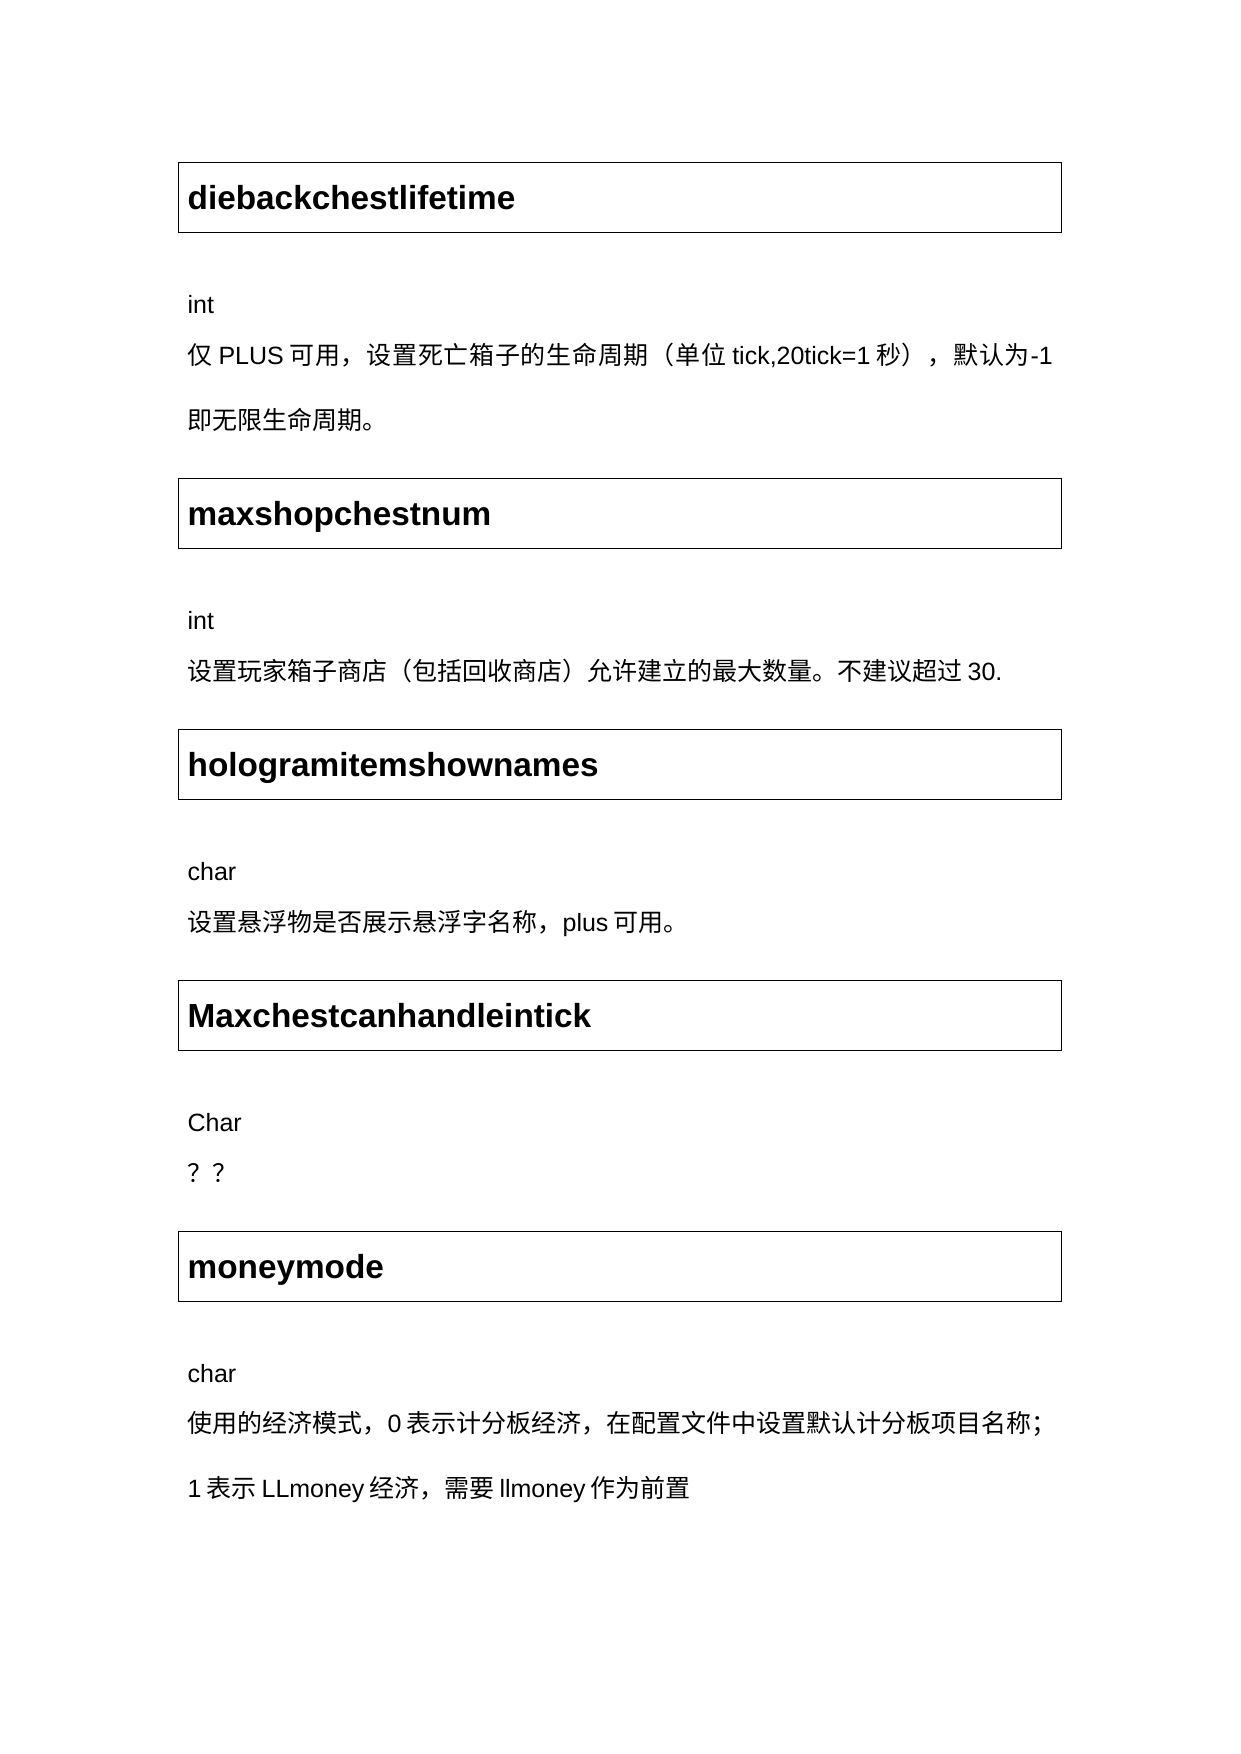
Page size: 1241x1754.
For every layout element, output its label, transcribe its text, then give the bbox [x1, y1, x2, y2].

subtitle hologramitemshownames [179, 730, 1061, 799]
text int [187, 604, 1053, 637]
text 设置悬浮物是否展示悬浮字名称，plus可用。 [187, 888, 1053, 953]
text 1表示LLmoney经济，需要llmoney作为前置 [187, 1454, 1053, 1519]
subtitle moneymode [179, 1232, 1061, 1301]
text 使用的经济模式，0表示计分板经济，在配置文件中设置默认计分板项目名称； [187, 1389, 1053, 1454]
subtitle maxshopchestnum [179, 479, 1061, 548]
text char [187, 855, 1053, 888]
subtitle Maxchestcanhandleintick [179, 981, 1061, 1050]
text 仅PLUS可用，设置死亡箱子的生命周期（单位tick,20tick=1秒），默认为-1即无限生命周期。 [187, 321, 1053, 451]
subtitle diebackchestlifetime [179, 163, 1061, 232]
text char [187, 1357, 1053, 1389]
text int [187, 288, 1053, 321]
text 设置玩家箱子商店（包括回收商店）允许建立的最大数量。不建议超过30. [187, 637, 1053, 702]
text Char [187, 1106, 1053, 1139]
text ？？ [187, 1139, 1053, 1204]
